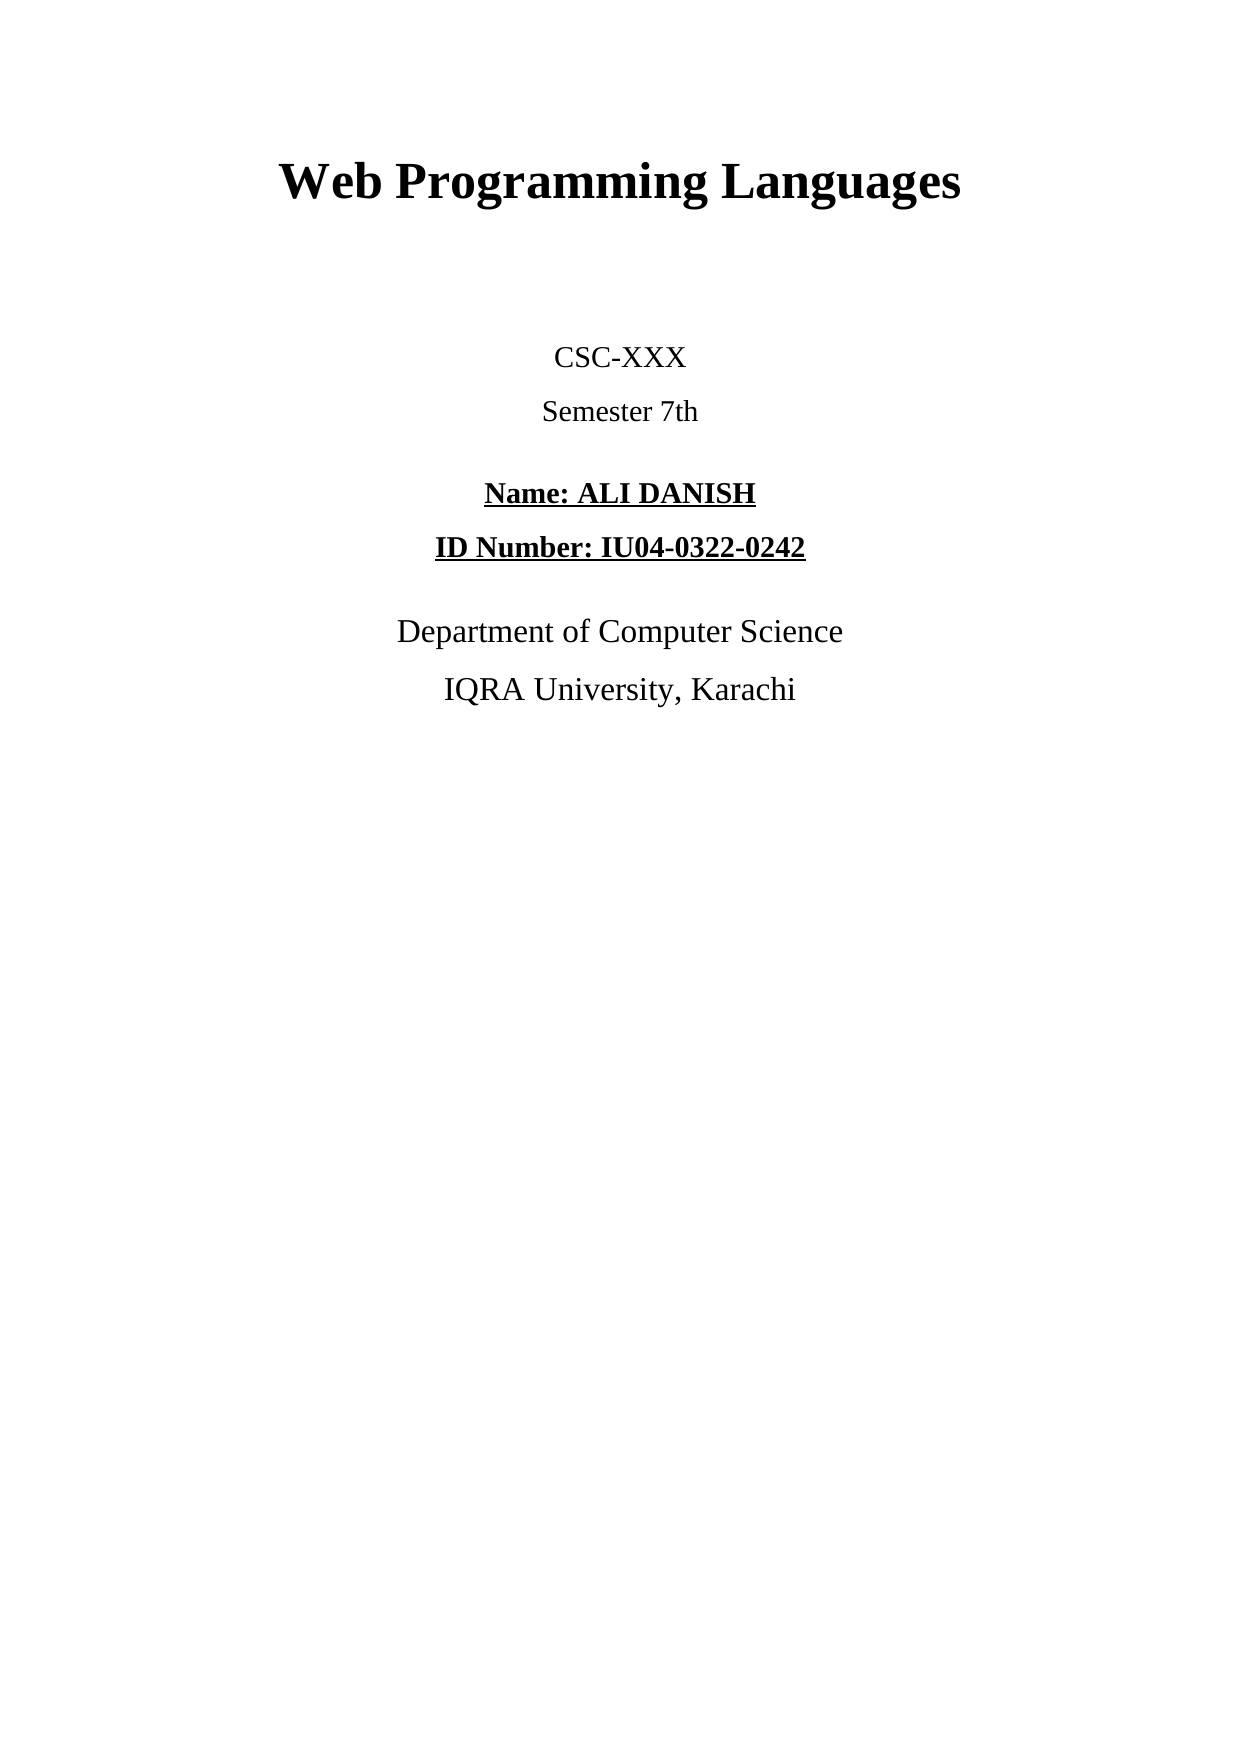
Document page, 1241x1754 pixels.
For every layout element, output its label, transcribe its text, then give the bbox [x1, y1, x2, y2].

text Semester 7th [150, 393, 1090, 457]
text IQRA University, Karachi [150, 669, 1090, 708]
text Department of Computer Science [150, 611, 1090, 650]
text ID Number: IU04-0322-0242 [150, 529, 1090, 593]
text Name: ALI DANISH [150, 475, 1090, 510]
text CSC-XXX [150, 339, 1090, 374]
text Web Programming Languages [150, 150, 1090, 210]
